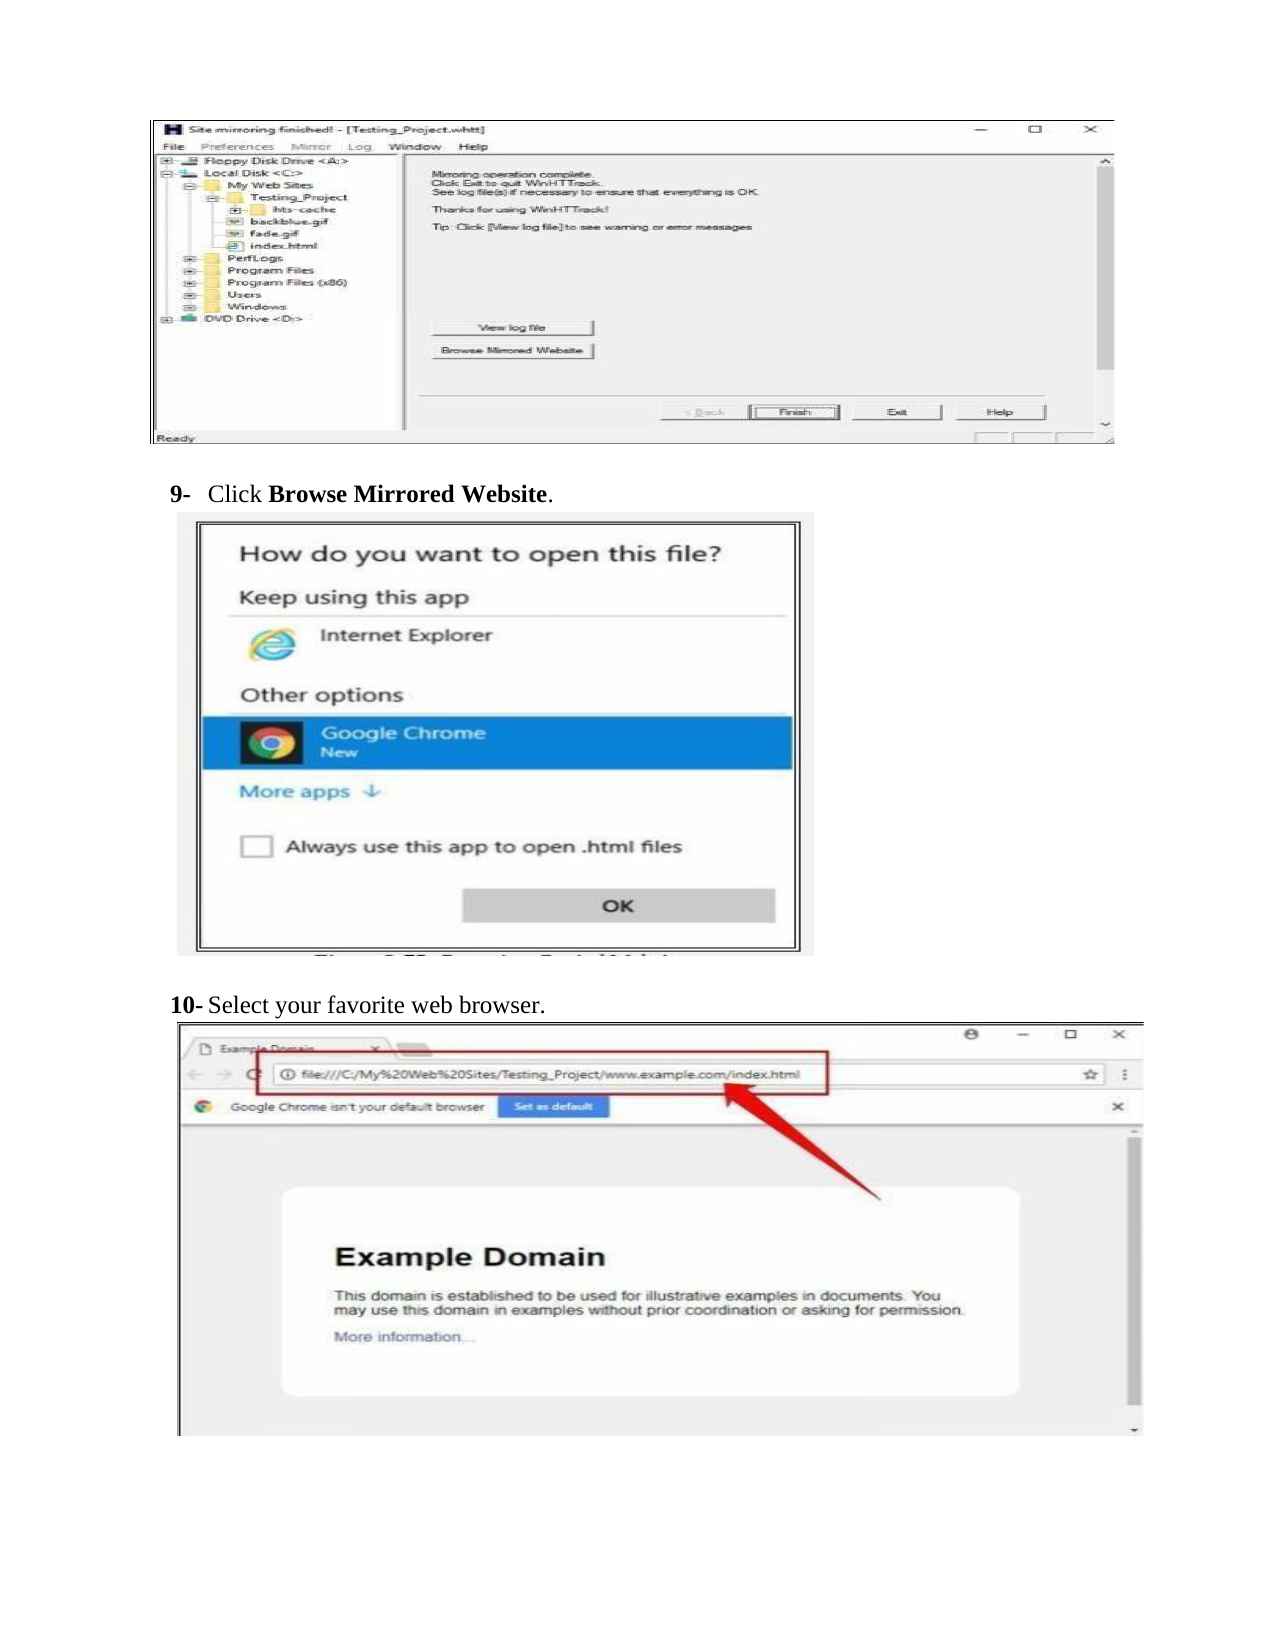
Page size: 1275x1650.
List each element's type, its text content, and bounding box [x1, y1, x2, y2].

picture [177, 512, 815, 956]
list Select your favorite web browser. [170, 990, 1044, 1018]
picture [177, 1022, 1144, 1436]
picture [150, 120, 1115, 444]
list Click Browse Mirrored Website. [170, 479, 1044, 508]
